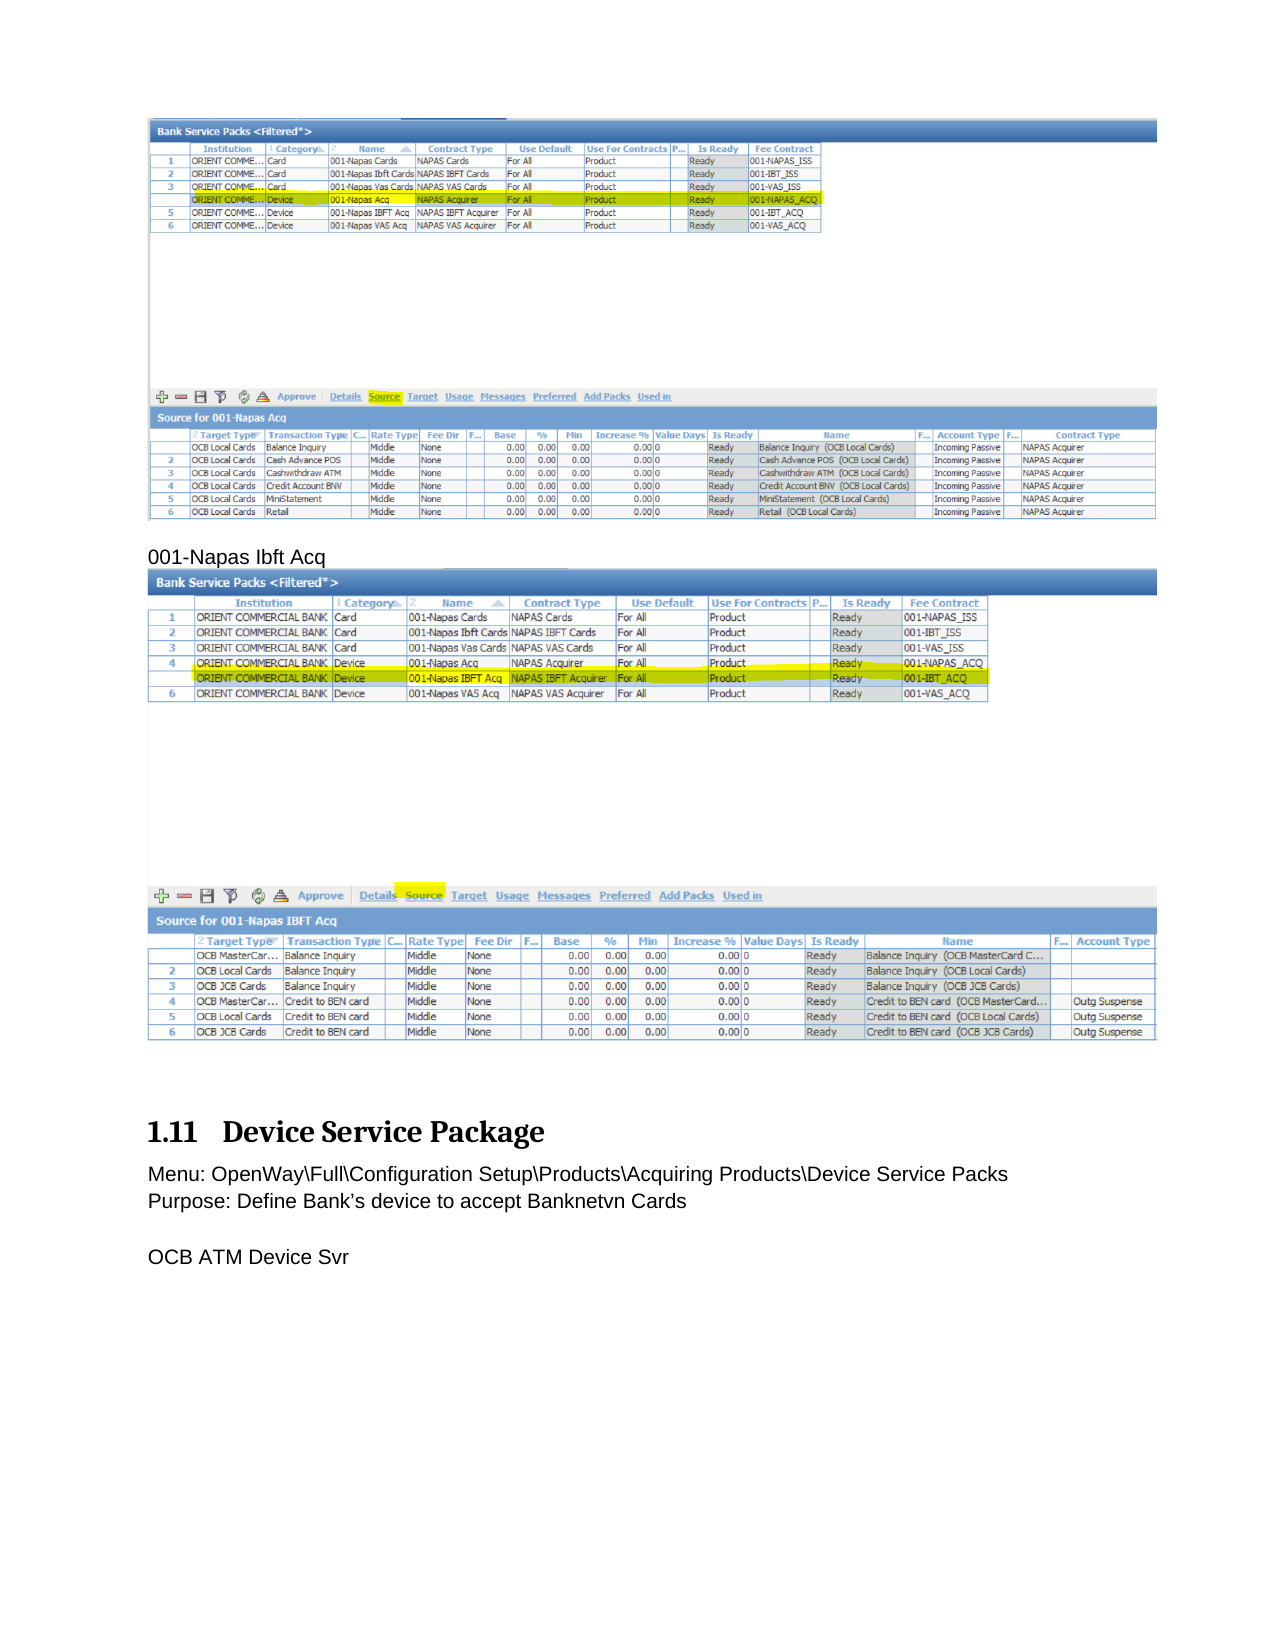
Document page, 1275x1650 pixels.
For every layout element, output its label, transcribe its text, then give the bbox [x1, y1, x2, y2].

picture [147, 568, 1157, 1042]
picture [147, 118, 1157, 521]
subtitle Device Service Package [148, 1114, 1157, 1150]
text OCB ATM Device Svr [148, 1245, 1157, 1269]
text 001-Napas Ibft Acq [148, 544, 1157, 568]
text Purpose: Define Bank’s device to accept Banknetvn Cards [148, 1189, 1157, 1213]
text Menu: OpenWay\Full\Configuration Setup\Products\Acquiring Products\Device Service Packs [148, 1162, 1157, 1186]
